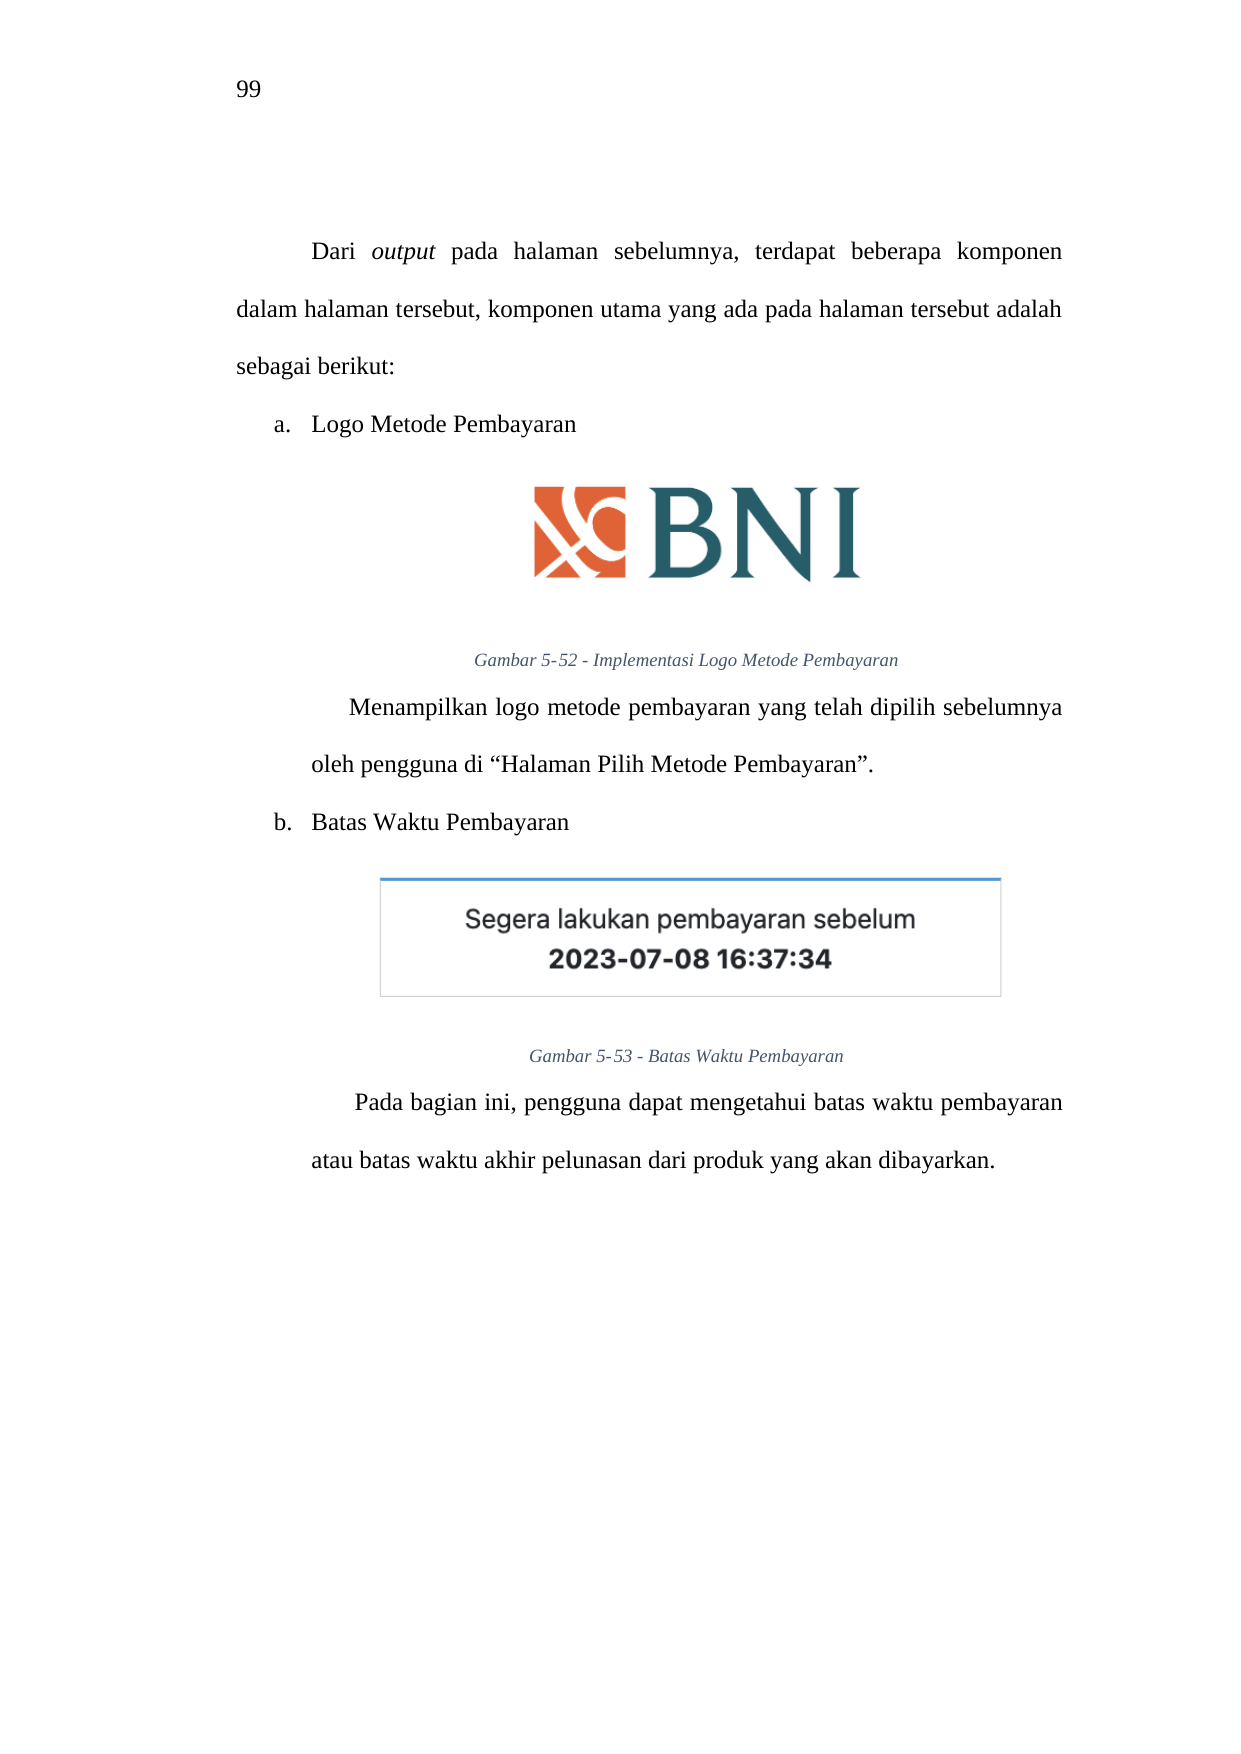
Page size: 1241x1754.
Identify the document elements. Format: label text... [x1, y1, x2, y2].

text Menampilkan logo metode pembayaran yang telah dipilih sebelumnya oleh pengguna di “Halaman Pilih Metode Pembayaran”. [311, 692, 1063, 778]
text Dari output pada halaman sebelumnya, terdapat beberapa komponen dalam halaman tersebut, komponen utama yang ada pada halaman tersebut adalah sebagai berikut: [236, 236, 1063, 380]
text Pada bagian ini, pengguna dapat mengetahui batas waktu pembayaran atau batas waktu akhir pelunasan dari produk yang akan dibayarkan. [311, 1087, 1063, 1173]
list Batas Waktu Pembayaran [274, 807, 1063, 835]
picture [360, 864, 1015, 1017]
picture [498, 466, 876, 621]
list Logo Metode Pembayaran [274, 409, 1063, 437]
